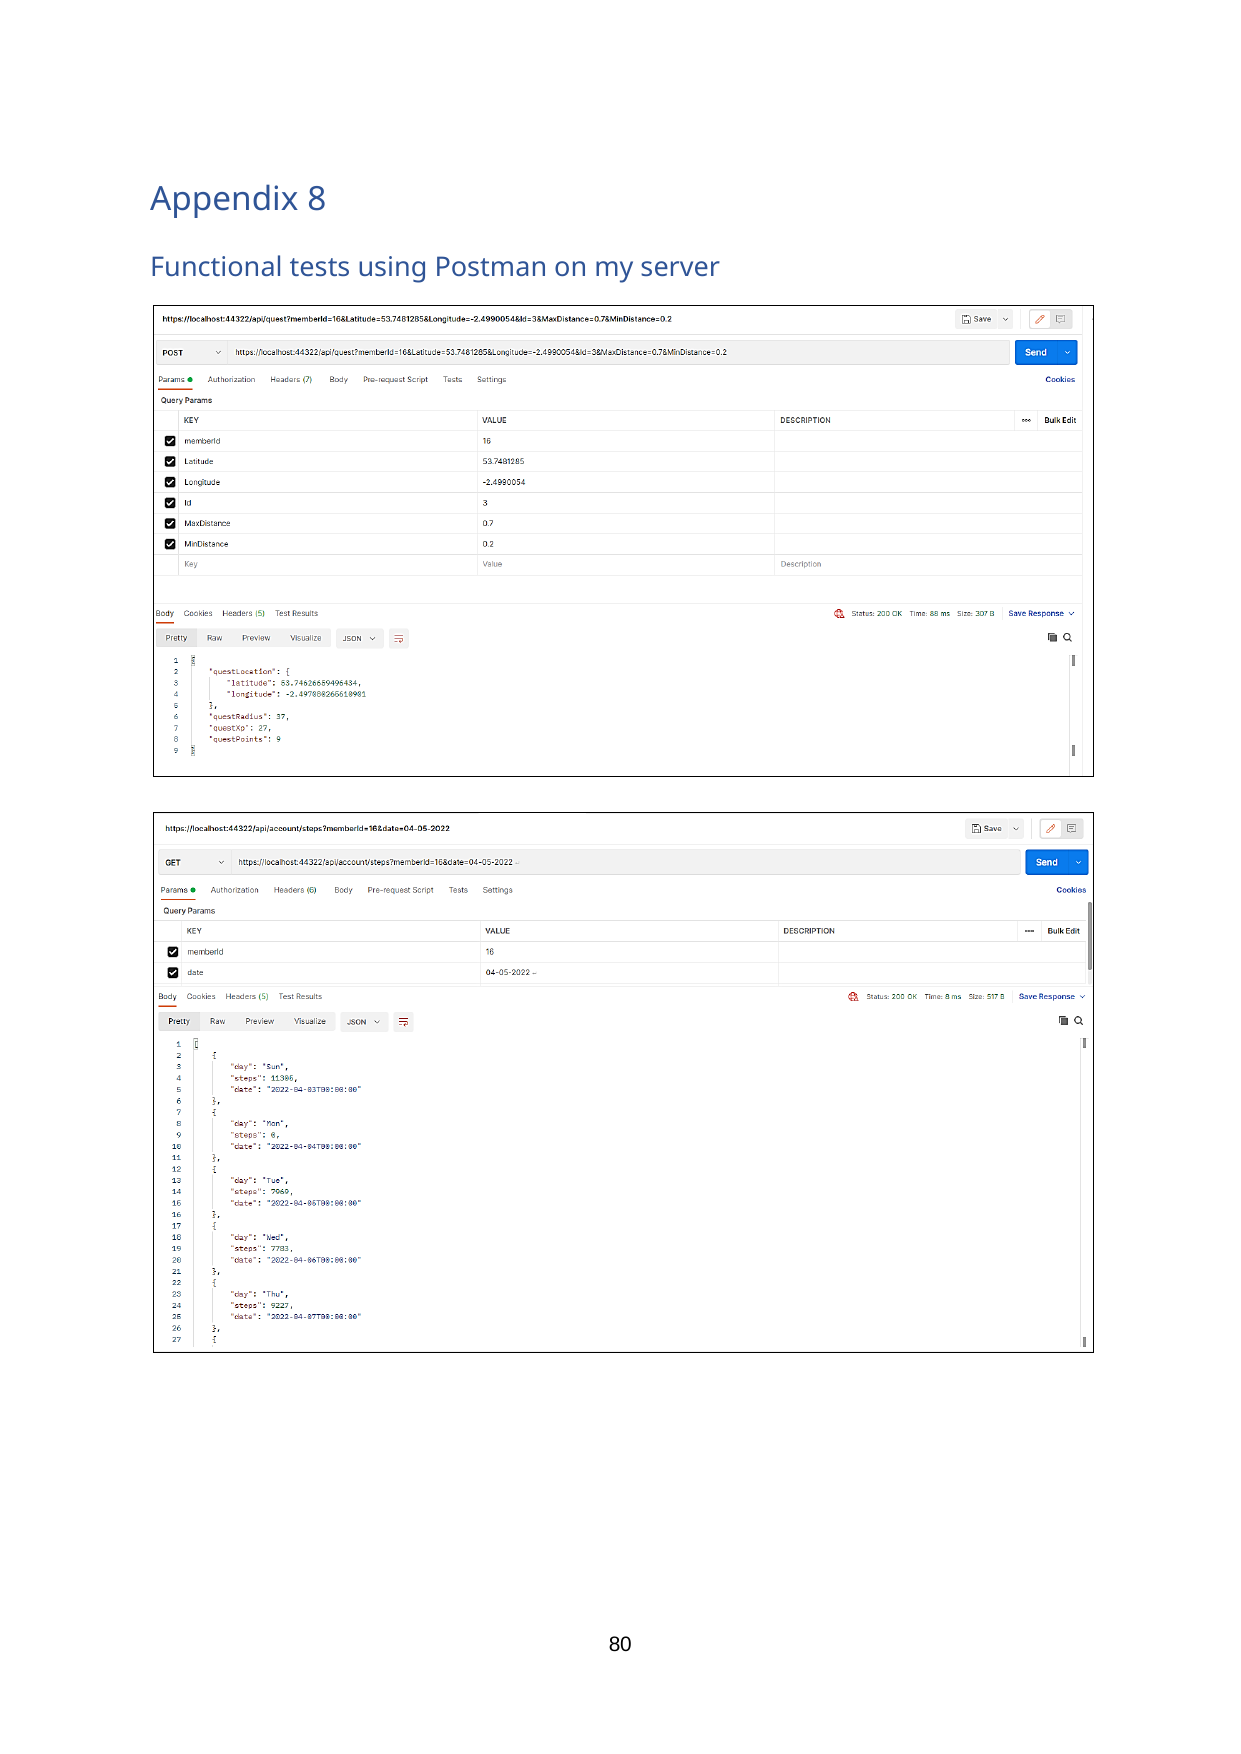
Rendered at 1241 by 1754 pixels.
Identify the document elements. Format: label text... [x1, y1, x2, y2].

picture [154, 813, 1093, 1352]
picture [154, 306, 1093, 776]
subtitle Appendix 8 [150, 175, 1090, 220]
subtitle Functional tests using Postman on my server [150, 247, 1090, 284]
